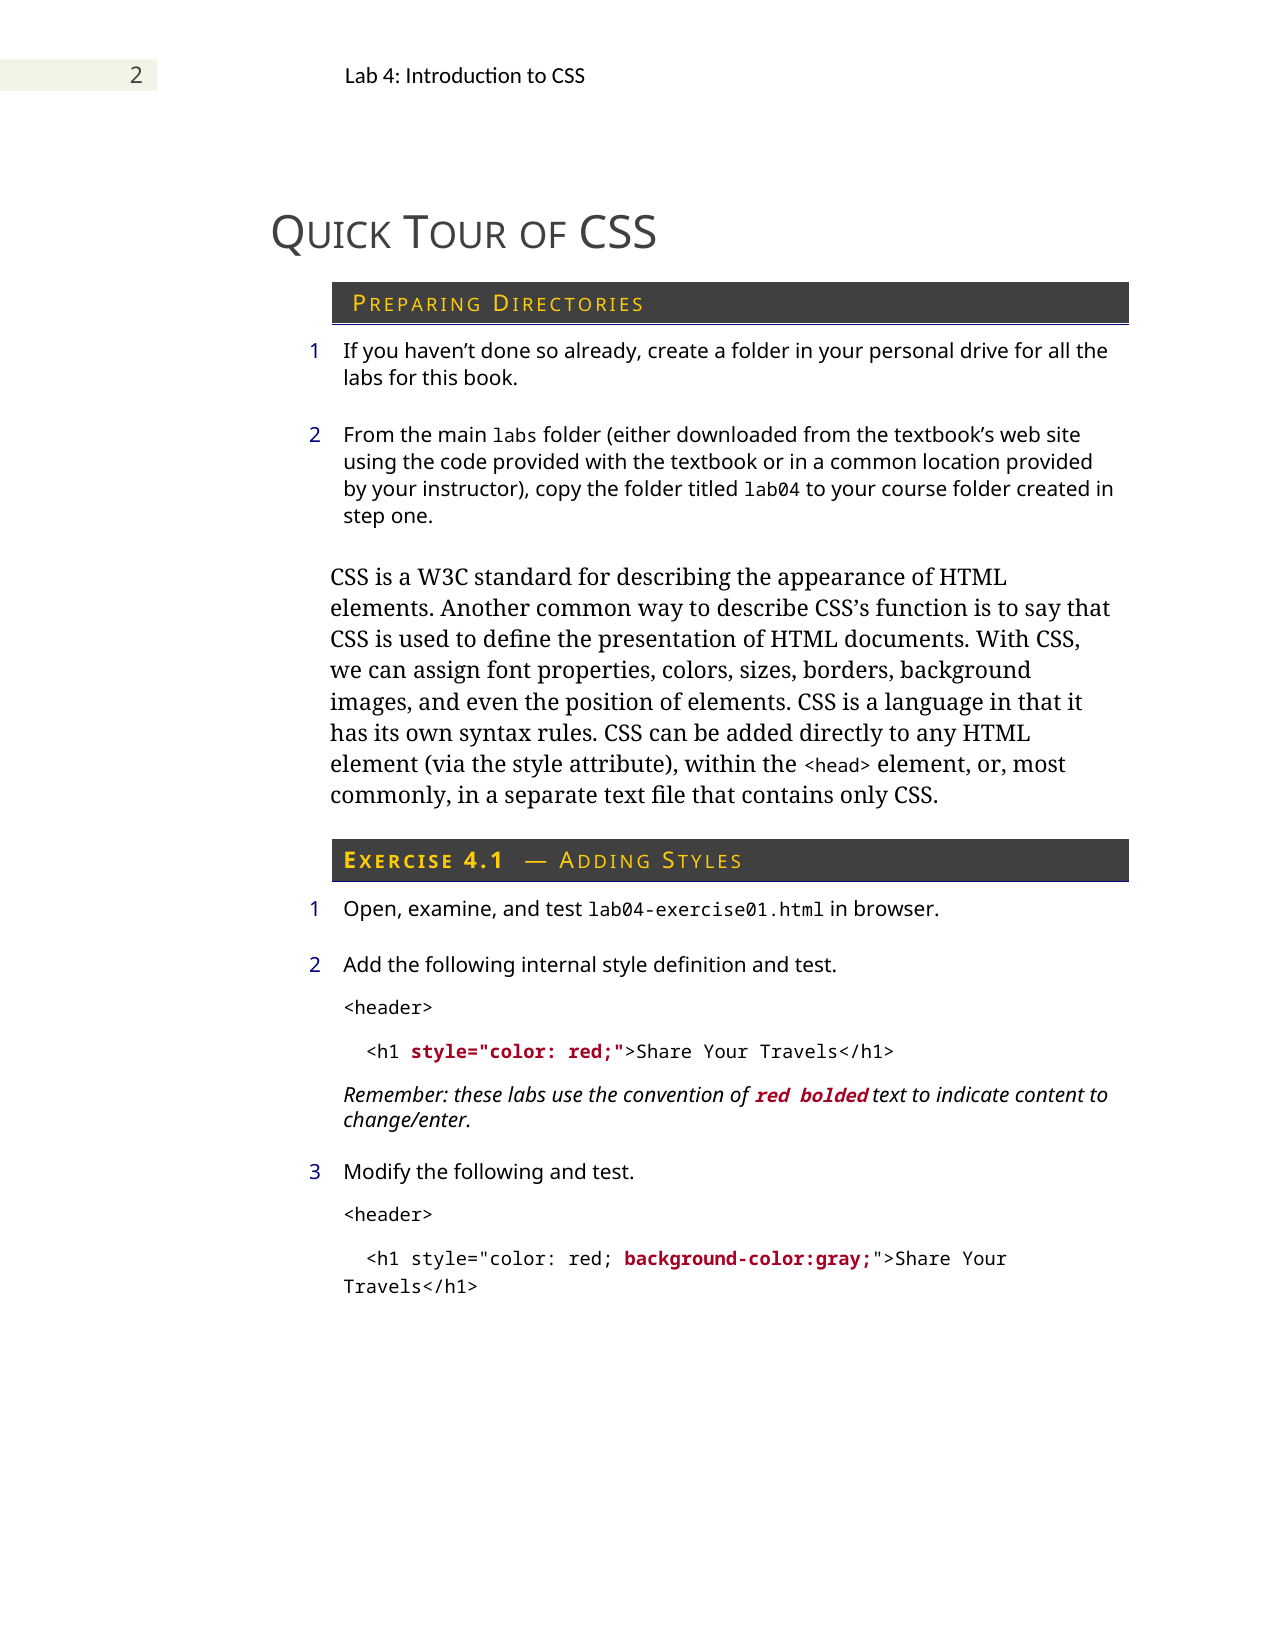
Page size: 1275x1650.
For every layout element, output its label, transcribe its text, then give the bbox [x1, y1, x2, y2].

table_cell 1 [285, 324, 332, 408]
subtitle Quick Tour of CSS [270, 200, 1117, 262]
table_cell If you haven’t done so already, create a folder in your personal drive for all the labs for this book. [332, 325, 1129, 408]
table_cell Add the following internal style definition and test. <header> <h1 style="color: red;">Share Your Travels</h1> Remember: these labs use the convention of red bolded text to indicate content to change/enter. [332, 938, 1129, 1145]
table_cell 2 [285, 938, 332, 1145]
table_cell From the main labs folder (either downloaded from the textbook’s web site using the code provided with the textbook or in a common location provided by your instructor), copy the folder titled lab04 to your course folder created in step one. [332, 408, 1129, 545]
table_cell 3 [285, 1145, 332, 1317]
table_cell 1 [285, 881, 332, 938]
table_cell 2 [285, 408, 332, 545]
table_cell Modify the following and test. <header> <h1 style="color: red; background-color:gray;">Share Your Travels</h1> [332, 1145, 1129, 1317]
text CSS is a W3C standard for describing the appearance of HTML elements. Another common way to describe CSS’s function is to say that CSS is used to define the presentation of HTML documents. With CSS, we can assign font properties, colors, sizes, borders, background images, and even the position of elements. CSS is a language in that it has its own syntax rules. CSS can be added directly to any HTML element (via the style attribute), within the <head> element, or, most commonly, in a separate text file that contains only CSS. [330, 560, 1117, 810]
table_header Preparing Directories [332, 282, 1129, 323]
table_header Exercise 4. — Adding Styles [332, 839, 1129, 881]
table_cell Open, examine, and test lab04-exercise01.html in browser. [332, 882, 1129, 938]
